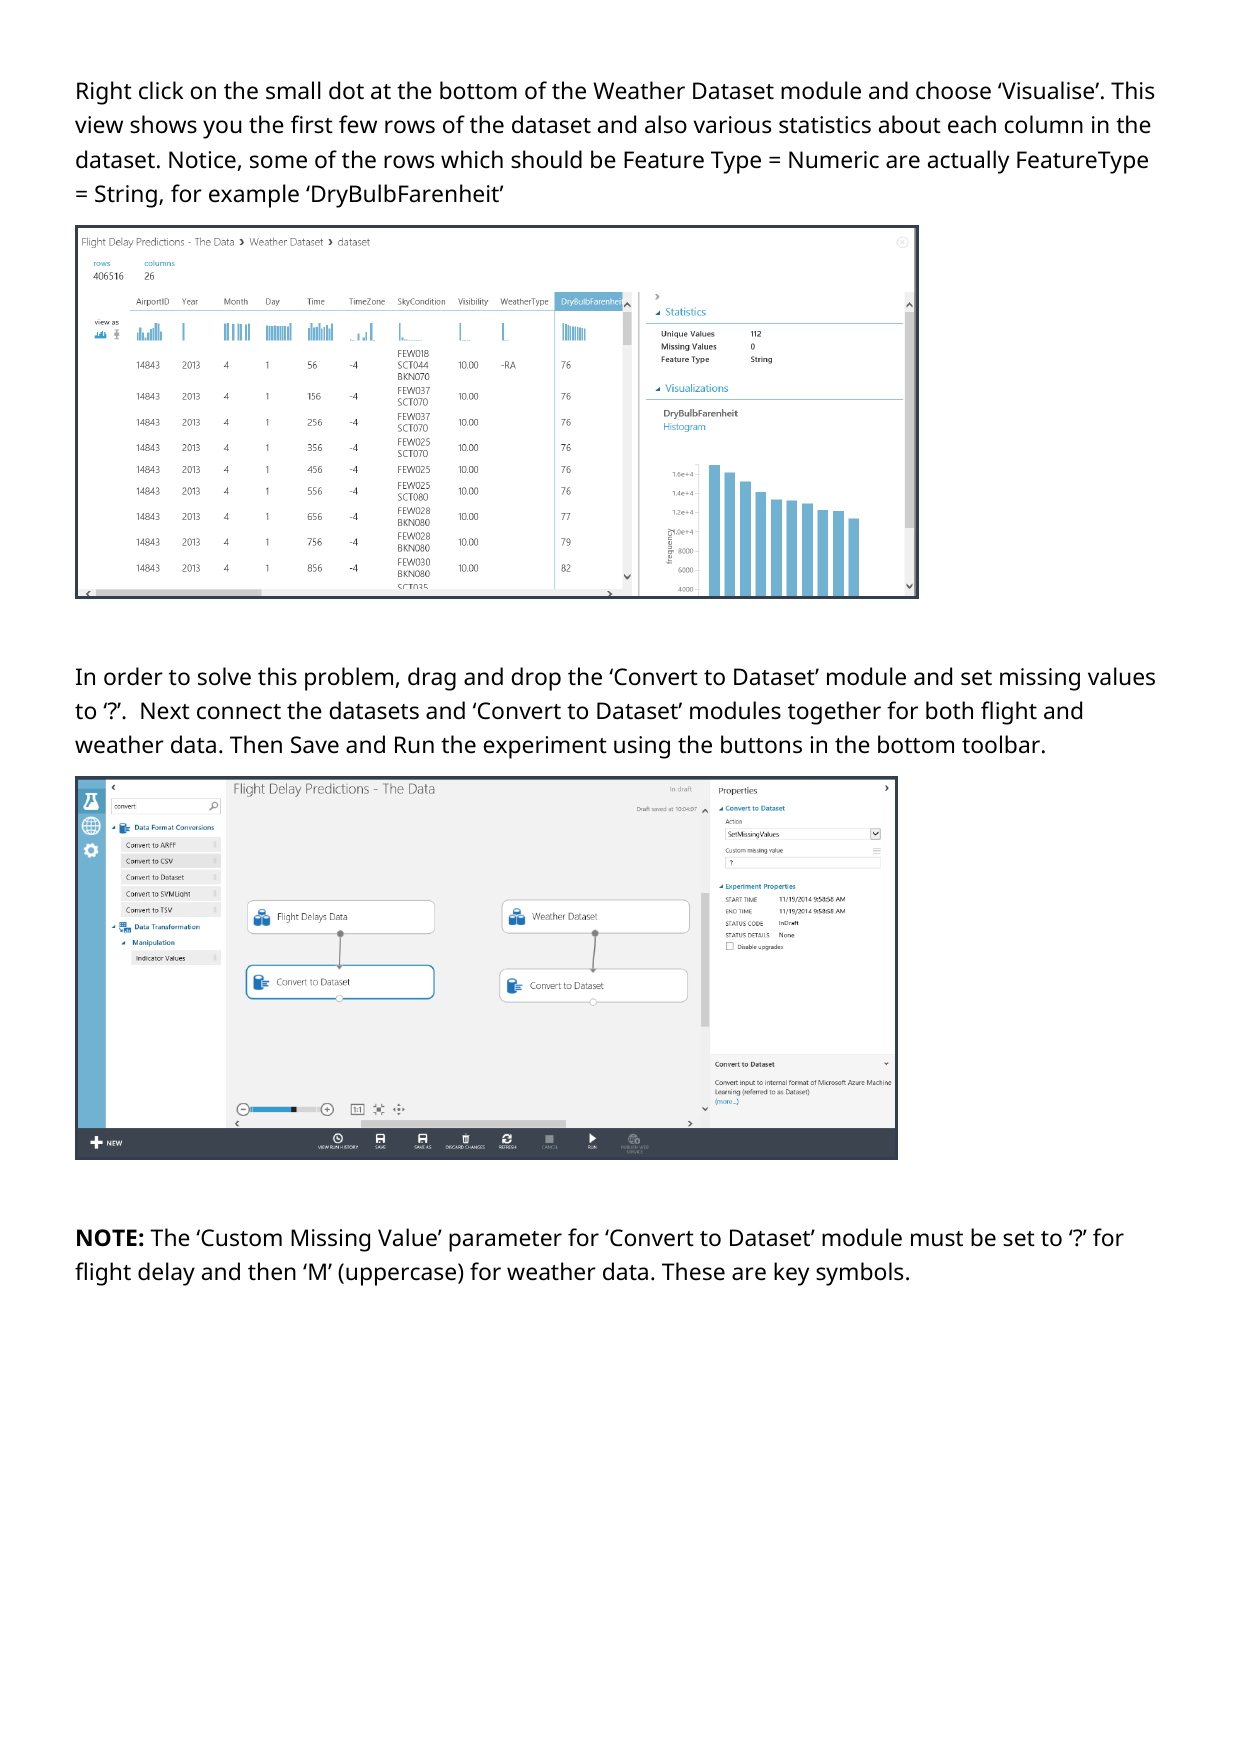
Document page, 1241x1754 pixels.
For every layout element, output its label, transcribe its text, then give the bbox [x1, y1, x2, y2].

text In order to solve this problem, drag and drop the ‘Convert to Dataset’ module and set missing values to ‘?’. Next connect the datasets and ‘Convert to Dataset’ modules together for both flight and weather data. Then Save and Run the experiment using the buttons in the bottom toolbar. [75, 661, 1165, 761]
text NOTE: The ‘Custom Missing Value’ parameter for ‘Convert to Dataset’ module must be set to ‘?’ for flight delay and then ‘M’ (uppercase) for weather data. These are key symbols. [75, 1222, 1165, 1288]
text Right click on the small dot at the bottom of the Weather Dataset module and choose ‘Visualise’. This view shows you the first few rows of the dataset and also various statistics about each column in the dataset. Notice, some of the rows which should be Feature Type = Numeric are actually FeatureType = String, for example ‘DryBulbFarenheit’ [75, 75, 1165, 209]
picture [78, 779, 895, 1157]
picture [78, 228, 916, 596]
